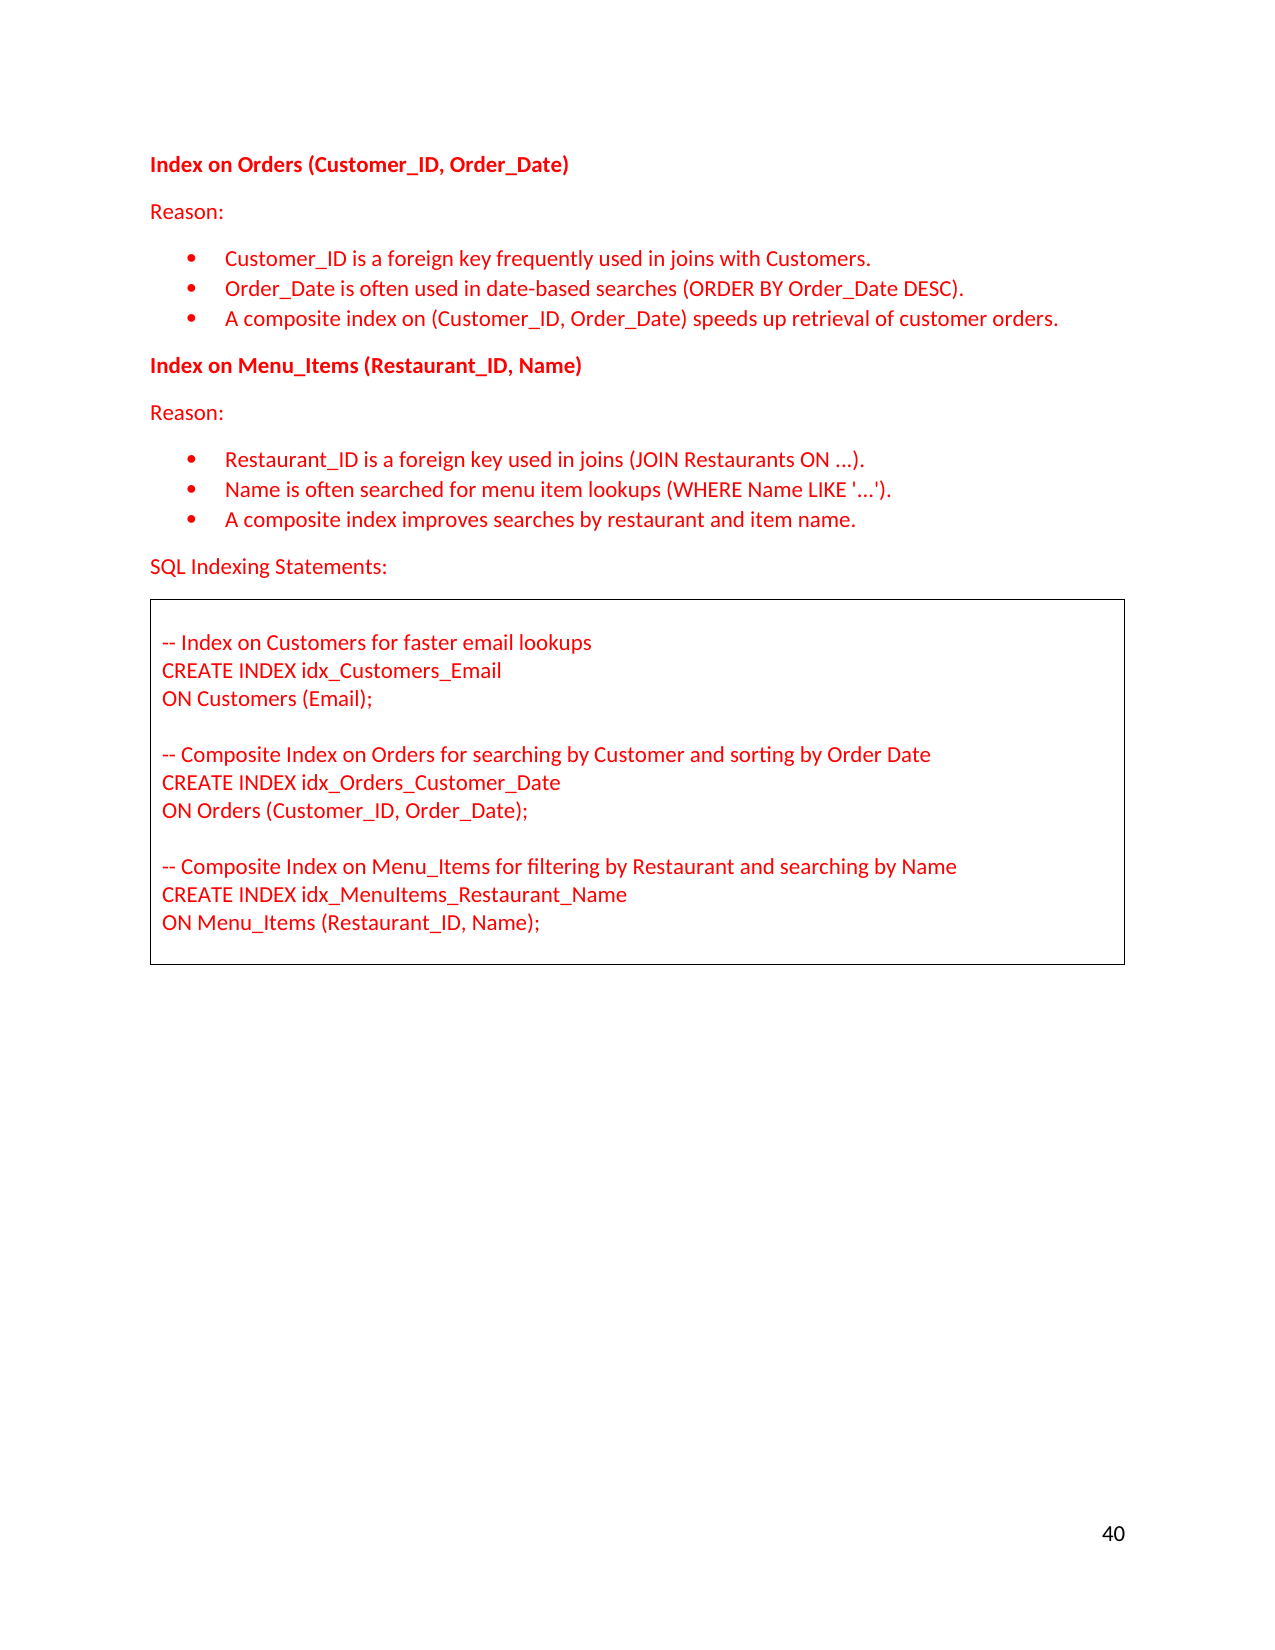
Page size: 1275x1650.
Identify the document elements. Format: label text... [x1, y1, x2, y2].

list A composite index improves searches by restaurant and item name. [187, 505, 1125, 533]
text Reason: [150, 398, 1125, 426]
list A composite index on (Customer_ID, Order_Date) speeds up retrieval of customer orders. [187, 304, 1125, 332]
list Customer_ID is a foreign key frequently used in joins with Customers. [187, 244, 1125, 272]
list Restaurant_ID is a foreign key used in joins (JOIN Restaurants ON ...). [187, 445, 1125, 473]
list Order_Date is often used in date-based searches (ORDER BY Order_Date DESC). [187, 274, 1125, 302]
text Index on Orders (Customer_ID, Order_Date) [150, 150, 1125, 178]
text SQL Indexing Statements: [150, 552, 1125, 580]
list Name is often searched for menu item lookups (WHERE Name LIKE '...'). [187, 475, 1125, 503]
text Index on Menu_Items (Restaurant_ID, Name) [150, 351, 1125, 379]
table_header -- Index on Customers for faster email lookups CREATE INDEX idx_Customers_Email ON Customers (Email); -- Composite Index on Orders for searching by Customer and sorting by Order Date CREATE INDEX idx_Orders_Customer_Date ON Orders (Customer_ID, Order_Date); -- Composite Index on Menu_Items for filtering by Restaurant and searching by Name CREATE INDEX idx_MenuItems_Restaurant_Name ON Menu_Items (Restaurant_ID, Name); [151, 600, 1124, 964]
text Reason: [150, 197, 1125, 225]
